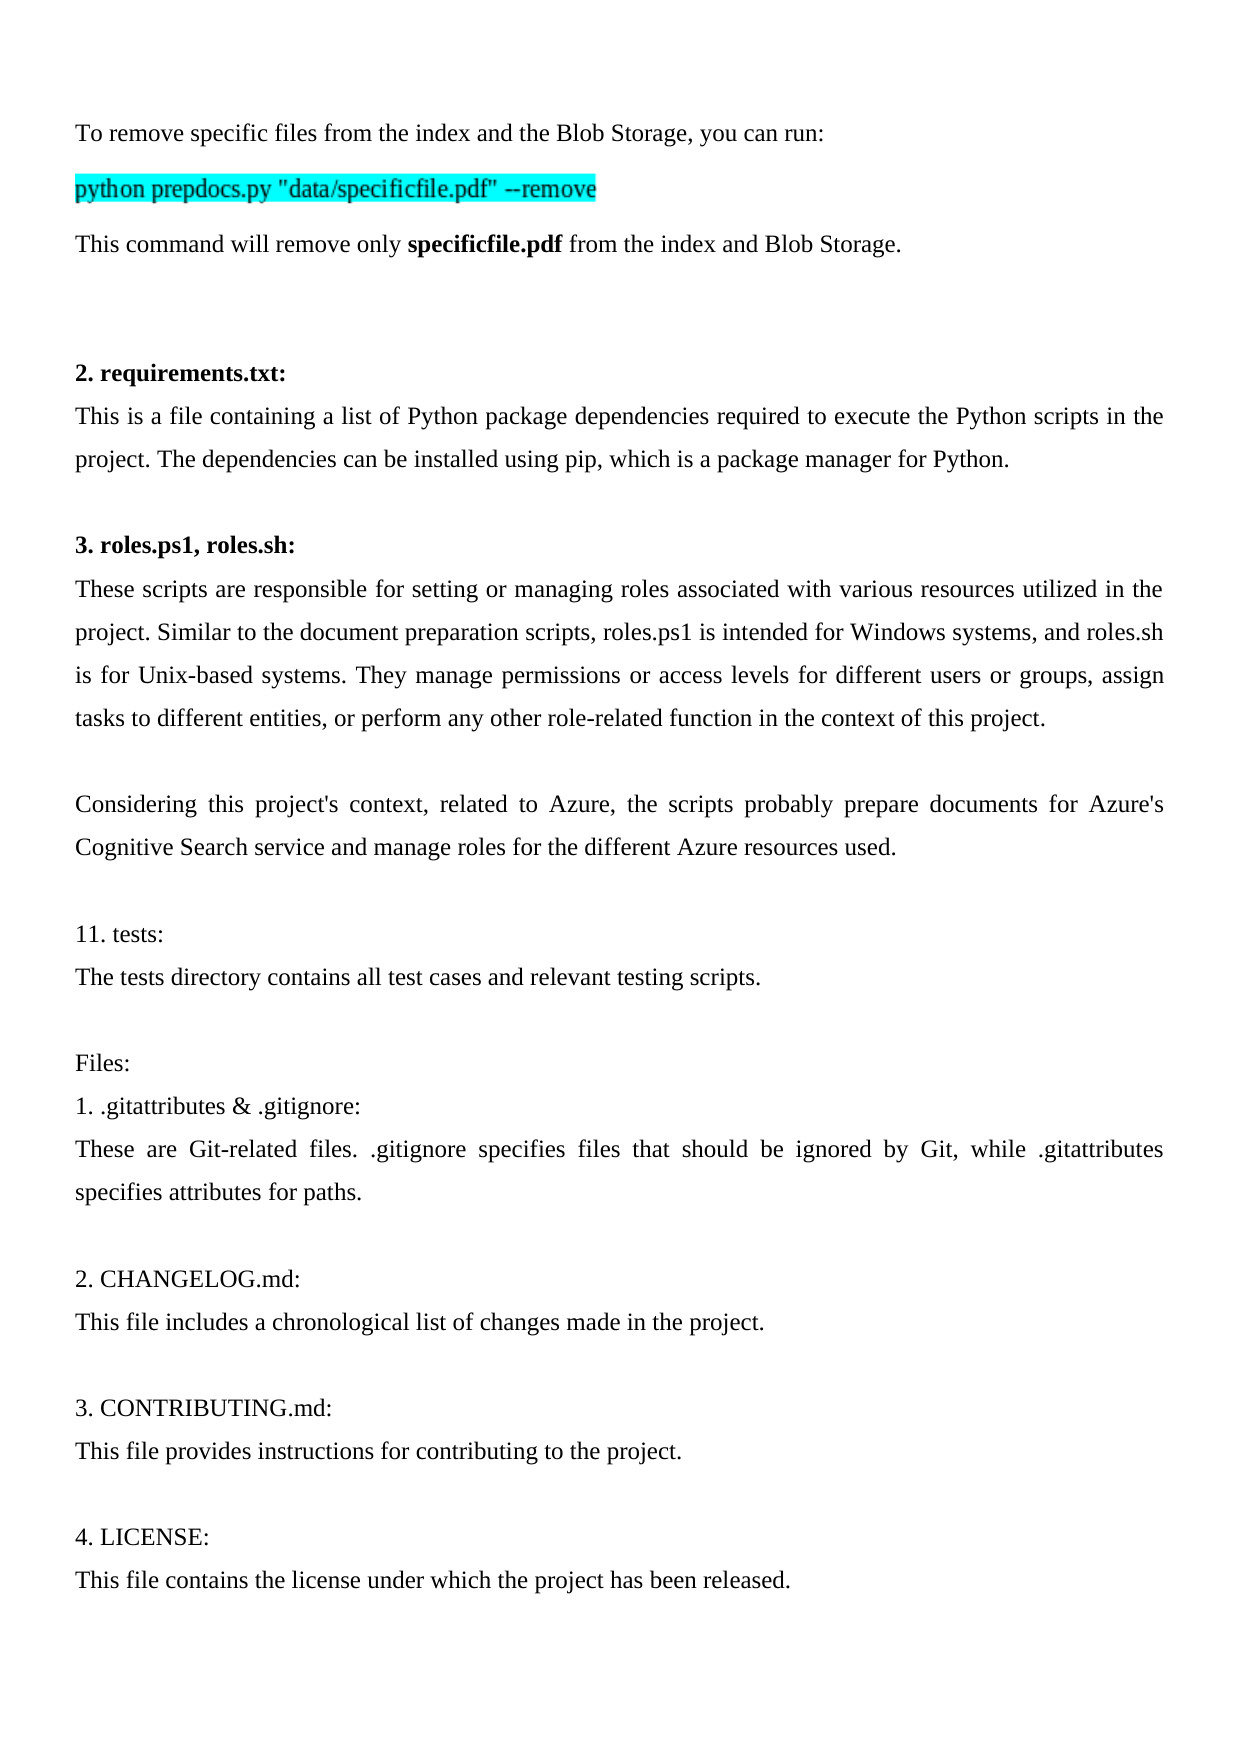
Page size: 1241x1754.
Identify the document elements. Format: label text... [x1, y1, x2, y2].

text This file contains the license under which the project has been released. [75, 1566, 1165, 1594]
text 1. .gitattributes & .gitignore: [75, 1091, 1165, 1120]
text This is a file containing a list of Python package dependencies required to execute the Python scripts in the project. The dependencies can be installed using pip, which is a package manager for Python. [75, 401, 1165, 473]
text 3. CONTRIBUTING.md: [75, 1393, 1165, 1422]
text This file includes a chronological list of changes made in the project. [75, 1307, 1165, 1336]
text This file provides instructions for contributing to the project. [75, 1436, 1165, 1465]
text 11. tests: [75, 919, 1165, 947]
text The tests directory contains all test cases and relevant testing scripts. [75, 962, 1165, 991]
text Considering this project's context, related to Azure, the scripts probably prepare documents for Azure's Cognitive Search service and manage roles for the different Azure resources used. [75, 789, 1165, 861]
text To remove specific files from the index and the Blob Storage, you can run: [75, 118, 1165, 147]
text This command will remove only specificfile.pdf from the index and Blob Storage. [75, 229, 1165, 257]
text These are Git-related files. .gitignore specifies files that should be ignored by Git, while .gitattributes specifies attributes for paths. [75, 1134, 1165, 1206]
text 4. LICENSE: [75, 1522, 1165, 1551]
text 2. requirements.txt: [75, 358, 1165, 387]
text 2. CHANGELOG.md: [75, 1264, 1165, 1292]
text 3. roles.ps1, roles.sh: [75, 531, 1165, 559]
text Files: [75, 1048, 1165, 1077]
text These scripts are responsible for setting or managing roles associated with various resources utilized in the project. Similar to the document preparation scripts, roles.ps1 is intended for Windows systems, and roles.sh is for Unix-based systems. They manage permissions or access levels for different users or groups, assign tasks to different entities, or perform any other role-related function in the context of this project. [75, 574, 1165, 732]
